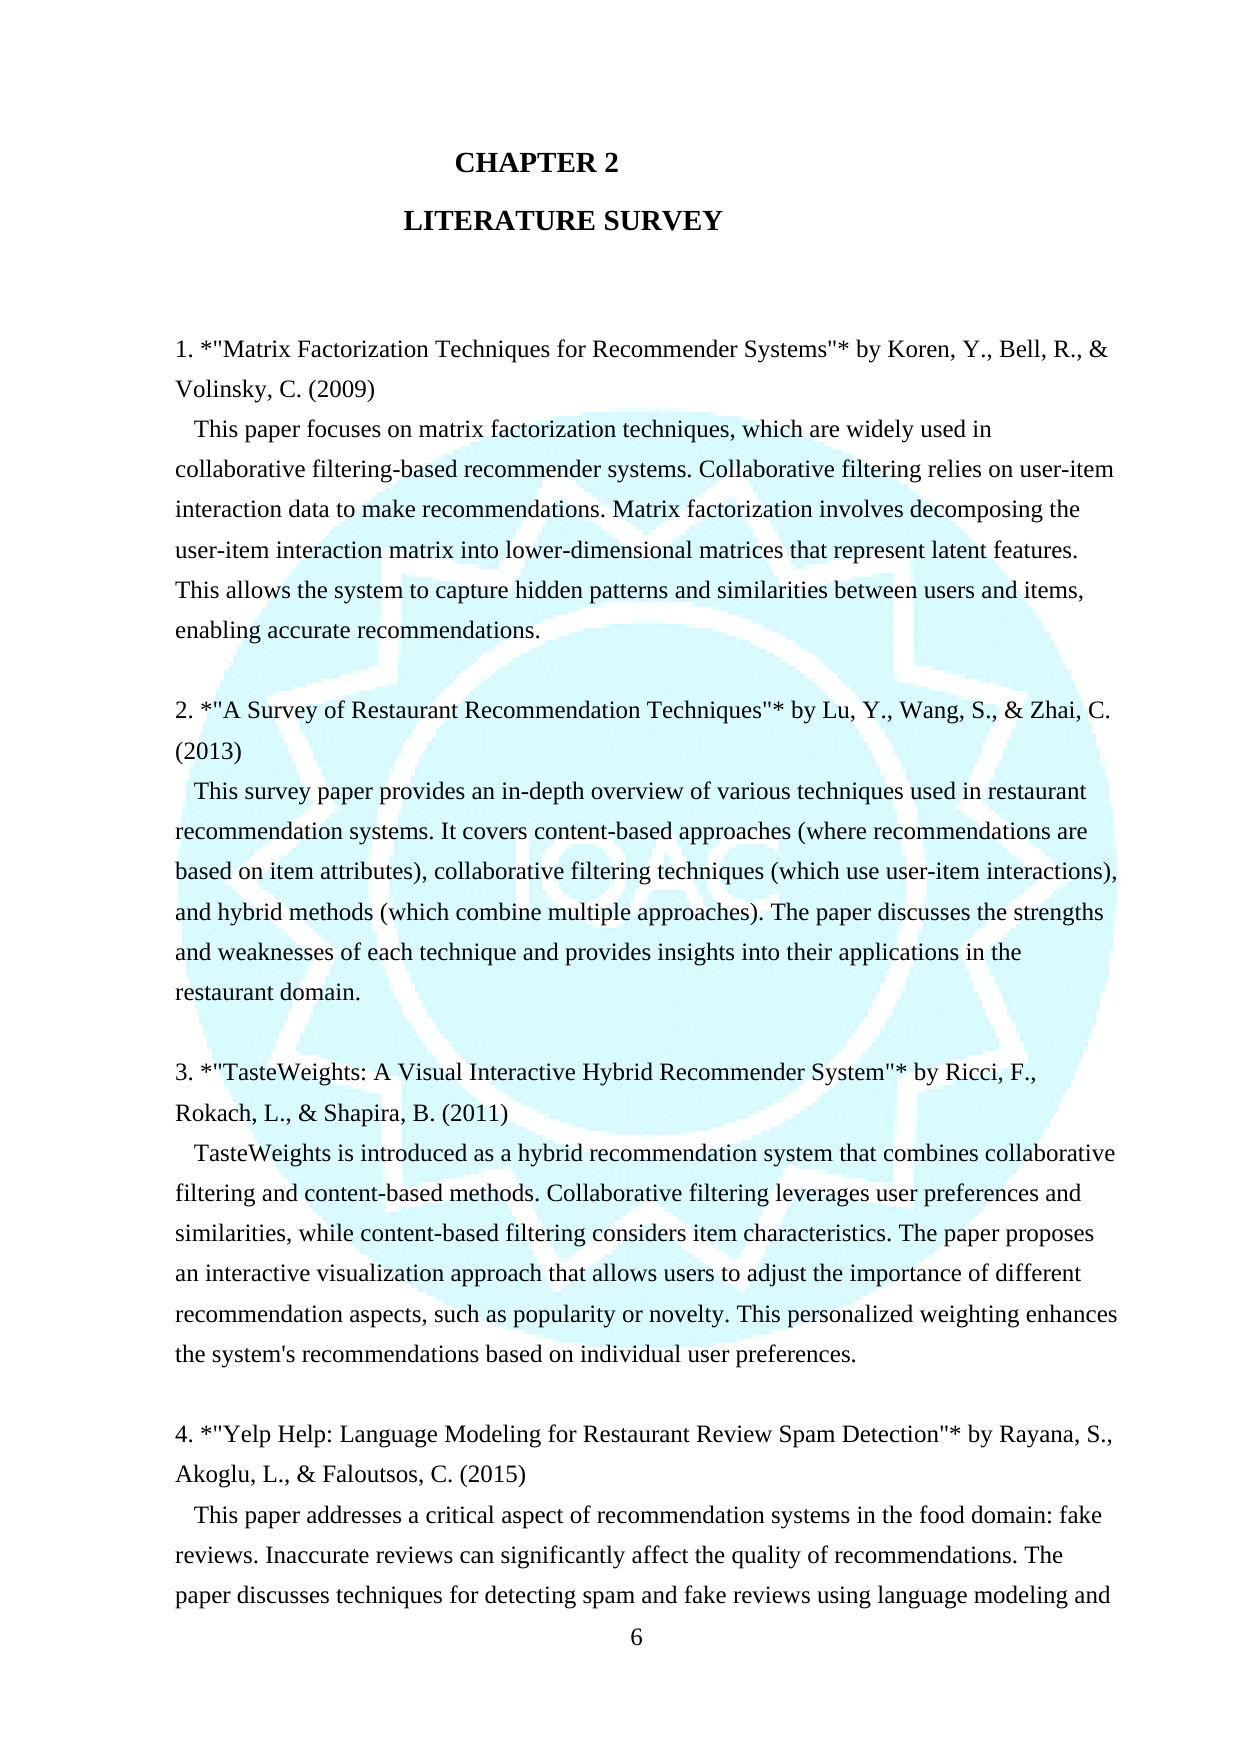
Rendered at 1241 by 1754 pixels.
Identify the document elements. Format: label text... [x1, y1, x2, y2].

text 2. *"A Survey of Restaurant Recommendation Techniques"* by Lu, Y., Wang, S., & Zhai, C. (2013) [175, 696, 1121, 764]
text 3. *"TasteWeights: A Visual Interactive Hybrid Recommender System"* by Ricci, F., Rokach, L., & Shapira, B. (2011) [175, 1057, 1121, 1126]
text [175, 1500, 1121, 1609]
text 1. *"Matrix Factorization Techniques for Recommender Systems"* by Koren, Y., Bell, R., & Volinsky, C. (2009) [175, 334, 1121, 403]
text This paper focuses on matrix factorization techniques, which are widely used in collaborative filtering-based recommender systems. Collaborative filtering relies on user-item interaction data to make recommendations. Matrix factorization involves decomposing the user-item interaction matrix into lower-dimensional matrices that represent latent features. This allows the system to capture hidden patterns and similarities between users and items, enabling accurate recommendations. [175, 414, 1121, 644]
text This survey paper provides an in-depth overview of various techniques used in restaurant recommendation systems. It covers content-based approaches (where recommendations are based on item attributes), collaborative filtering techniques (which use user-item interactions), and hybrid methods (which combine multiple approaches). The paper discusses the strengths and weaknesses of each technique and provides insights into their applications in the restaurant domain. [175, 776, 1121, 1006]
subtitle CHAPTER 2 [301, 145, 804, 179]
text 4. *"Yelp Help: Language Modeling for Restaurant Review Spam Detection"* by Rayana, S., Akoglu, L., & Faloutsos, C. (2015) [175, 1419, 1121, 1488]
text TasteWeights is introduced as a hybrid recommendation system that combines collaborative filtering and content-based methods. Collaborative filtering leverages user preferences and similarities, while content-based filtering considers item characteristics. The paper proposes an interactive visualization approach that allows users to adjust the importance of different recommendation aspects, such as popularity or novelty. This personalized weighting enhances the system's recommendations based on individual user preferences. [175, 1138, 1121, 1368]
subtitle LITERATURE SURVEY [301, 203, 804, 237]
